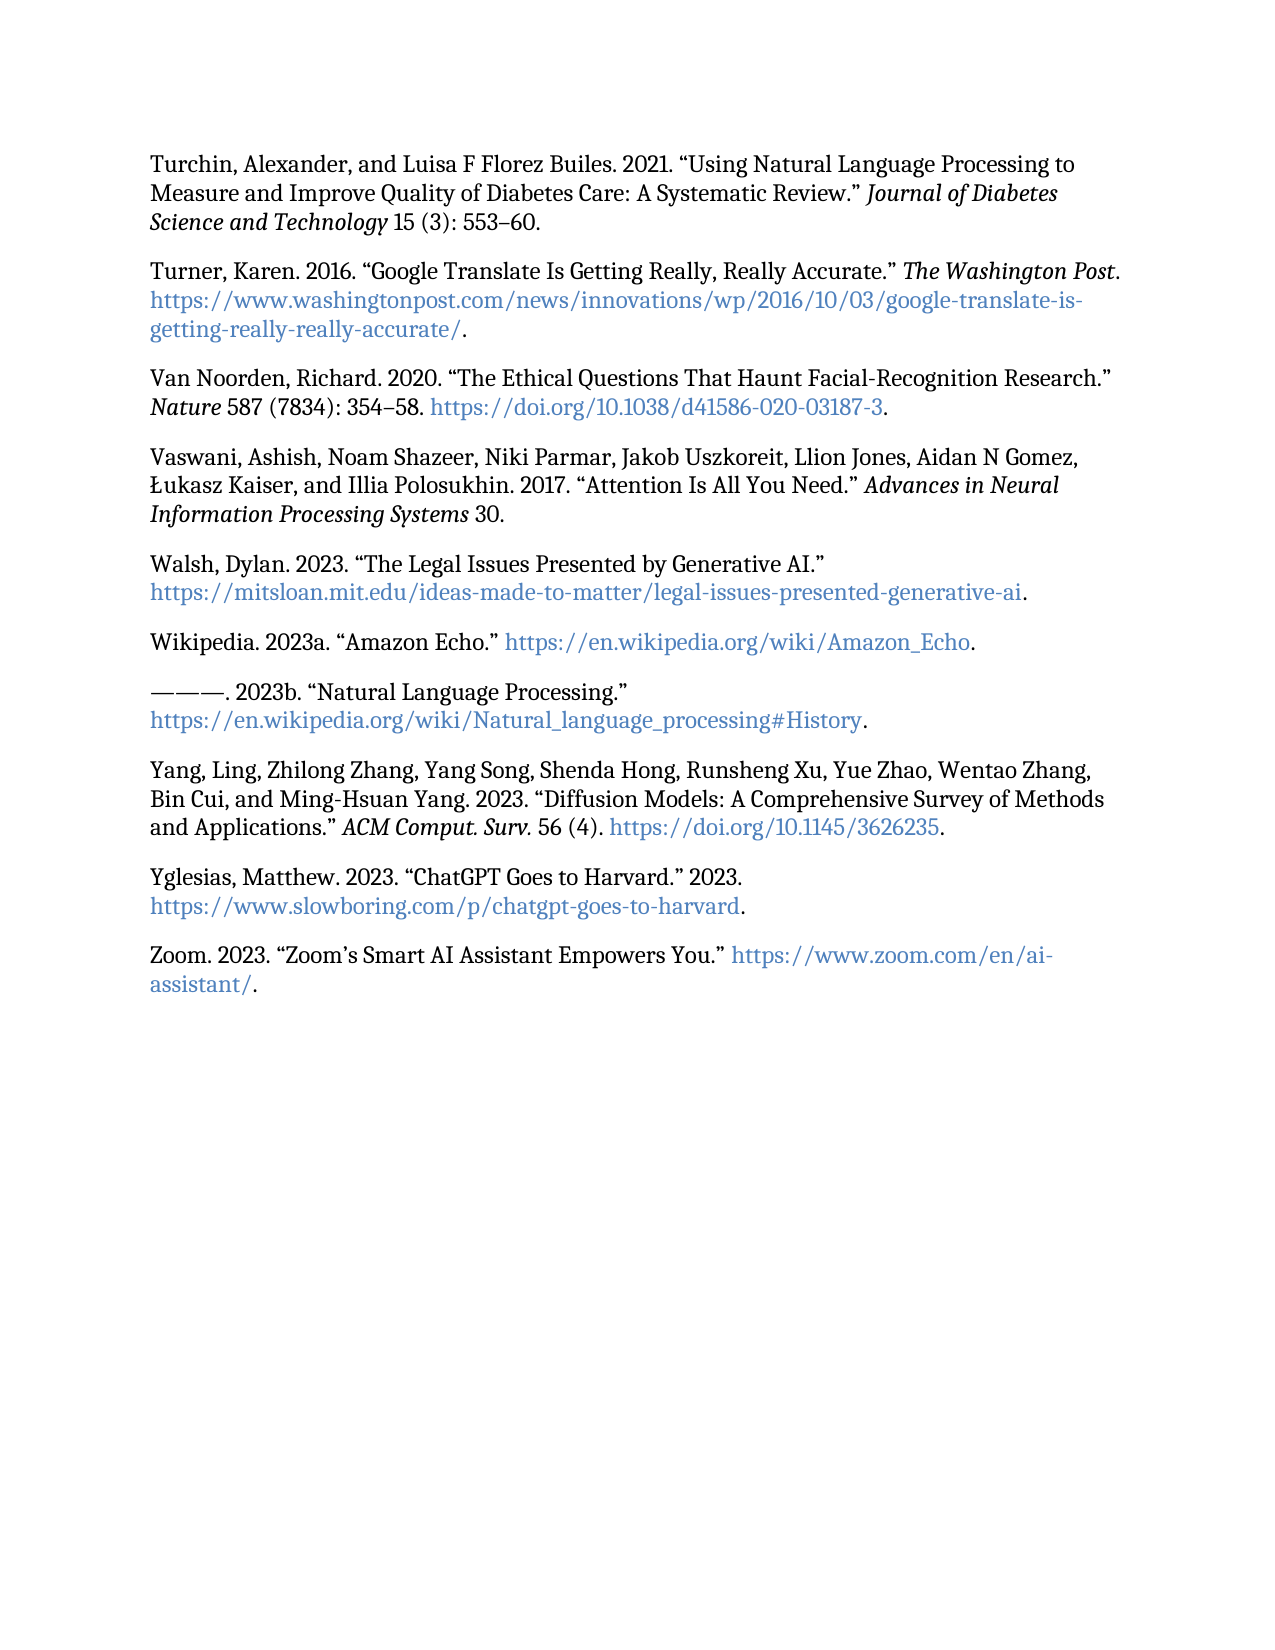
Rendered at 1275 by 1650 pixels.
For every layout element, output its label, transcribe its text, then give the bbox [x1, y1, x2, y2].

text Van Noorden, Richard. 2020. “The Ethical Questions That Haunt Facial-Recognition Research.” Nature 587 (7834): 354–58. https://doi.org/10.1038/d41586-020-03187-3. [150, 364, 1125, 422]
text Walsh, Dylan. 2023. “The Legal Issues Presented by Generative AI.” https://mitsloan.mit.edu/ideas-made-to-matter/legal-issues-presented-generative-ai. [150, 549, 1125, 607]
text Yang, Ling, Zhilong Zhang, Yang Song, Shenda Hong, Runsheng Xu, Yue Zhao, Wentao Zhang, Bin Cui, and Ming-Hsuan Yang. 2023. “Diffusion Models: A Comprehensive Survey of Methods and Applications.” ACM Comput. Surv. 56 (4). https://doi.org/10.1145/3626235. [150, 756, 1125, 842]
text Vaswani, Ashish, Noam Shazeer, Niki Parmar, Jakob Uszkoreit, Llion Jones, Aidan N Gomez, Łukasz Kaiser, and Illia Polosukhin. 2017. “Attention Is All You Need.” Advances in Neural Information Processing Systems 30. [150, 442, 1125, 529]
text Wikipedia. 2023a. “Amazon Echo.” https://en.wikipedia.org/wiki/Amazon_Echo. [150, 628, 1125, 657]
text Yglesias, Matthew. 2023. “ChatGPT Goes to Harvard.” 2023. https://www.slowboring.com/p/chatgpt-goes-to-harvard. [150, 863, 1125, 920]
text Turner, Karen. 2016. “Google Translate Is Getting Really, Really Accurate.” The Washington Post. https://www.washingtonpost.com/news/innovations/wp/2016/10/03/google-translate-is-getting-really-really-accurate/. [150, 257, 1125, 343]
text Turchin, Alexander, and Luisa F Florez Builes. 2021. “Using Natural Language Processing to Measure and Improve Quality of Diabetes Care: A Systematic Review.” Journal of Diabetes Science and Technology 15 (3): 553–60. [150, 150, 1125, 236]
text ———. 2023b. “Natural Language Processing.” https://en.wikipedia.org/wiki/Natural_language_processing#History. [150, 677, 1125, 735]
text Zoom. 2023. “Zoom’s Smart AI Assistant Empowers You.” https://www.zoom.com/en/ai-assistant/. [150, 941, 1125, 999]
